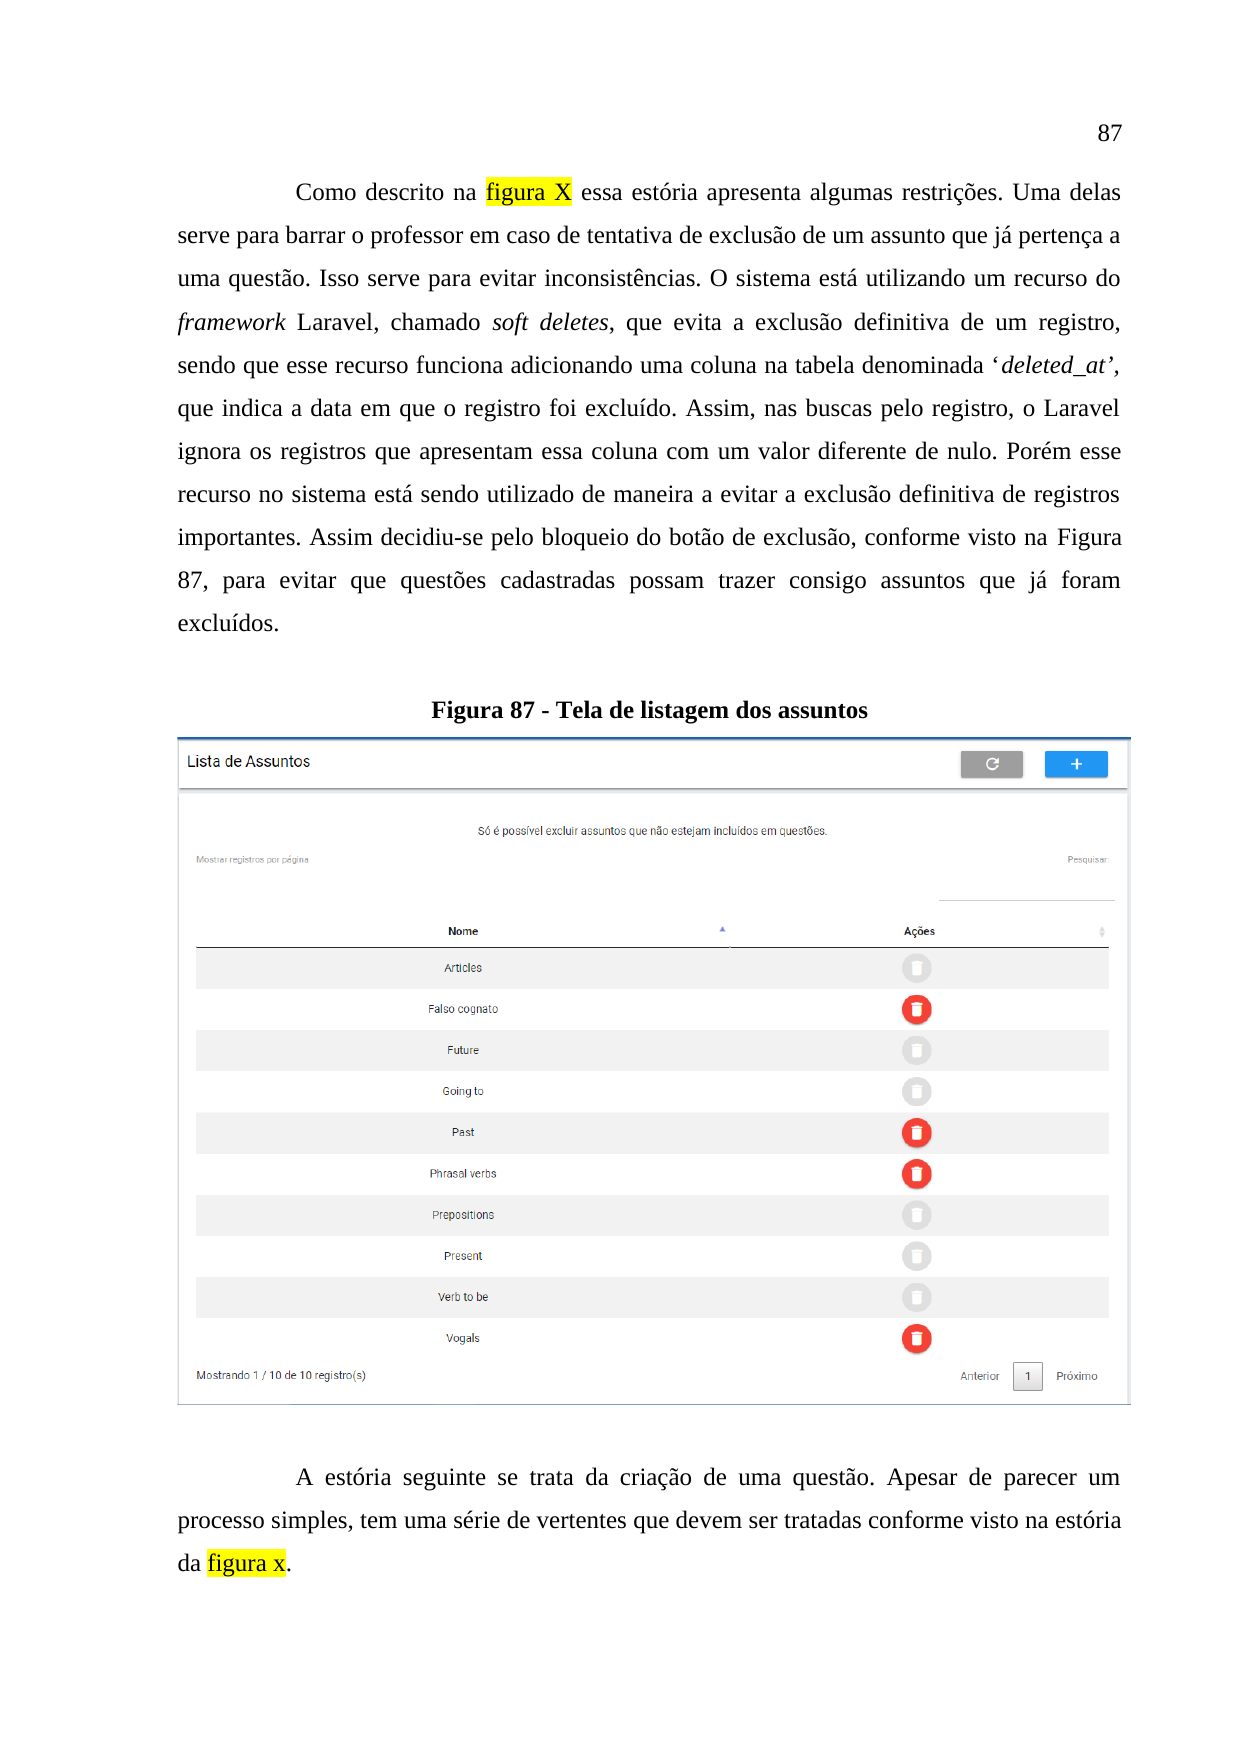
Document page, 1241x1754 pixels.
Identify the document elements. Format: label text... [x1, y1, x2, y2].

text A estória seguinte se trata da criação de uma questão. Apesar de parecer um processo simples, tem uma série de vertentes que devem ser tratadas conforme visto na estória da figura x. [177, 1462, 1122, 1577]
picture [177, 737, 1131, 1405]
text Como descrito na figura X essa estória apresenta algumas restrições. Uma delas serve para barrar o professor em caso de tentativa de exclusão de um assunto que já pertença a uma questão. Isso serve para evitar inconsistências. O sistema está utilizando um recurso do framework Laravel, chamado soft deletes, que evita a exclusão definitiva de um registro, sendo que esse recurso funciona adicionando uma coluna na tabela denominada ‘deleted_at’, que indica a data em que o registro foi excluído. Assim, nas buscas pelo registro, o Laravel ignora os registros que apresentam essa coluna com um valor diferente de nulo. Porém esse recurso no sistema está sendo utilizado de maneira a evitar a exclusão definitiva de registros importantes. Assim decidiu-se pelo bloqueio do botão de exclusão, conforme visto na , para evitar que questões cadastradas possam trazer consigo assuntos que já foram excluídos. [177, 177, 1122, 637]
text Figura - Tela de listagem dos assuntos [177, 695, 1122, 723]
